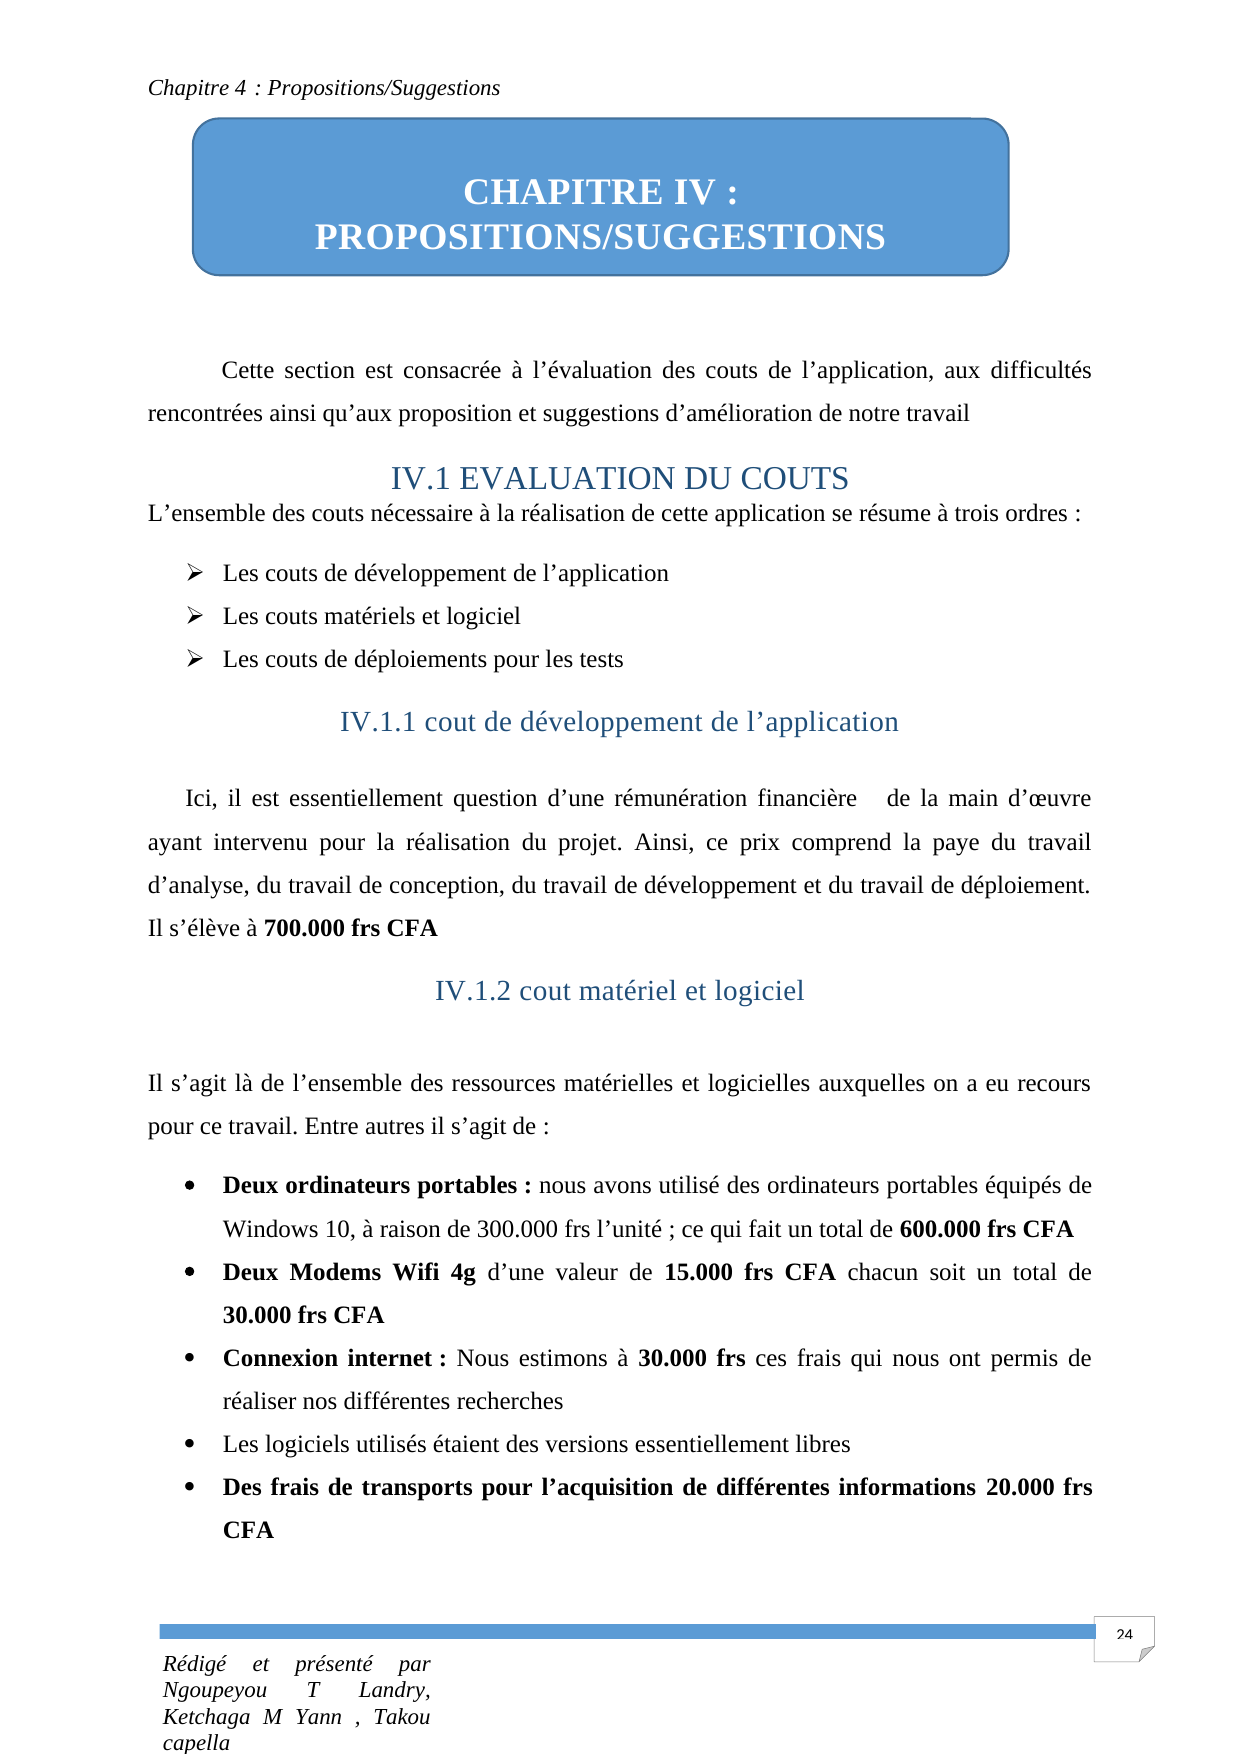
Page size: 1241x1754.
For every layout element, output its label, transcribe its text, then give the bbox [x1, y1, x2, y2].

text Cette section est consacrée à l’évaluation des couts de l’application, aux difficultés rencontrées ainsi qu’aux proposition et suggestions d’amélioration de notre travail [148, 355, 1093, 427]
list Deux Modems Wifi 4g d’une valeur de 15.000 frs CFA chacun soit un total de 30.000 frs CFA [185, 1257, 1093, 1329]
list Deux ordinateurs portables : nous avons utilisé des ordinateurs portables équipés de Windows 10, à raison de 300.000 frs l’unité ; ce qui fait un total de 600.000 frs CFA [185, 1171, 1093, 1242]
subtitle IV.1.2 cout matériel et logiciel [148, 973, 1093, 1006]
list Les couts matériels et logiciel [185, 601, 1093, 630]
list Connexion internet : Nous estimons à 30.000 frs ces frais qui nous ont permis de réaliser nos différentes recherches [185, 1343, 1093, 1415]
list Les couts de développement de l’application [185, 558, 1093, 587]
list Des frais de transports pour l’acquisition de différentes informations 20.000 frs CFA [185, 1472, 1093, 1544]
text Il s’agit là de l’ensemble des ressources matérielles et logicielles auxquelles on a eu recours pour ce travail. Entre autres il s’agit de : [148, 1068, 1093, 1139]
list Les logiciels utilisés étaient des versions essentiellement libres [185, 1429, 1093, 1458]
subtitle IV.1.1 cout de développement de l’application [148, 704, 1093, 738]
text L’ensemble des couts nécessaire à la réalisation de cette application se résume à trois ordres : [148, 498, 1093, 527]
subtitle IV.1 EVALUATION DU COUTS [148, 458, 1093, 496]
list Les couts de déploiements pour les tests [185, 644, 1093, 673]
text Ici, il est essentiellement question d’une rémunération financière de la main d’œuvre ayant intervenu pour la réalisation du projet. Ainsi, ce prix comprend la paye du travail d’analyse, du travail de conception, du travail de développement et du travail de déploiement. Il s’élève à 700.000 frs CFA [148, 783, 1093, 942]
